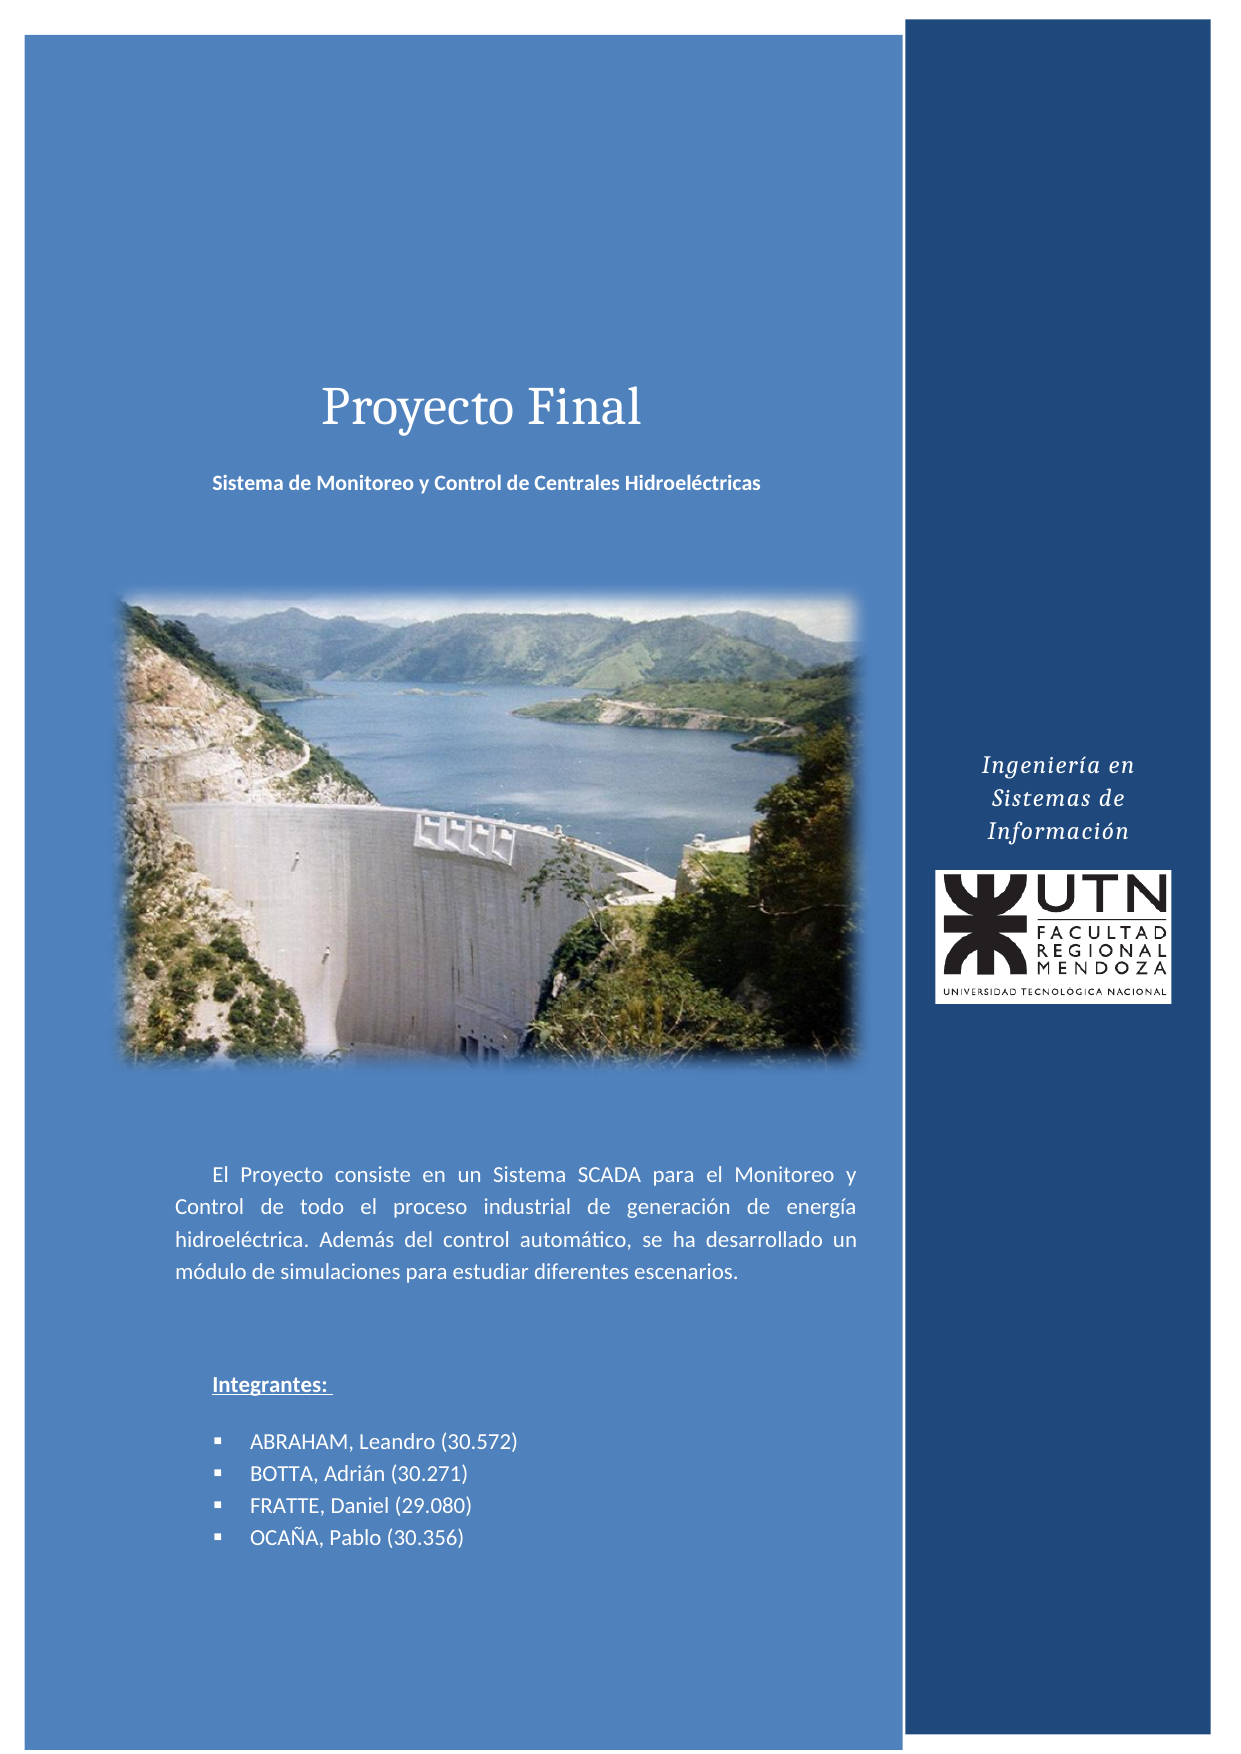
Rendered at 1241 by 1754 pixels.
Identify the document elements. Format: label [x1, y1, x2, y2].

picture [130, 604, 849, 1053]
picture [935, 870, 1172, 1004]
